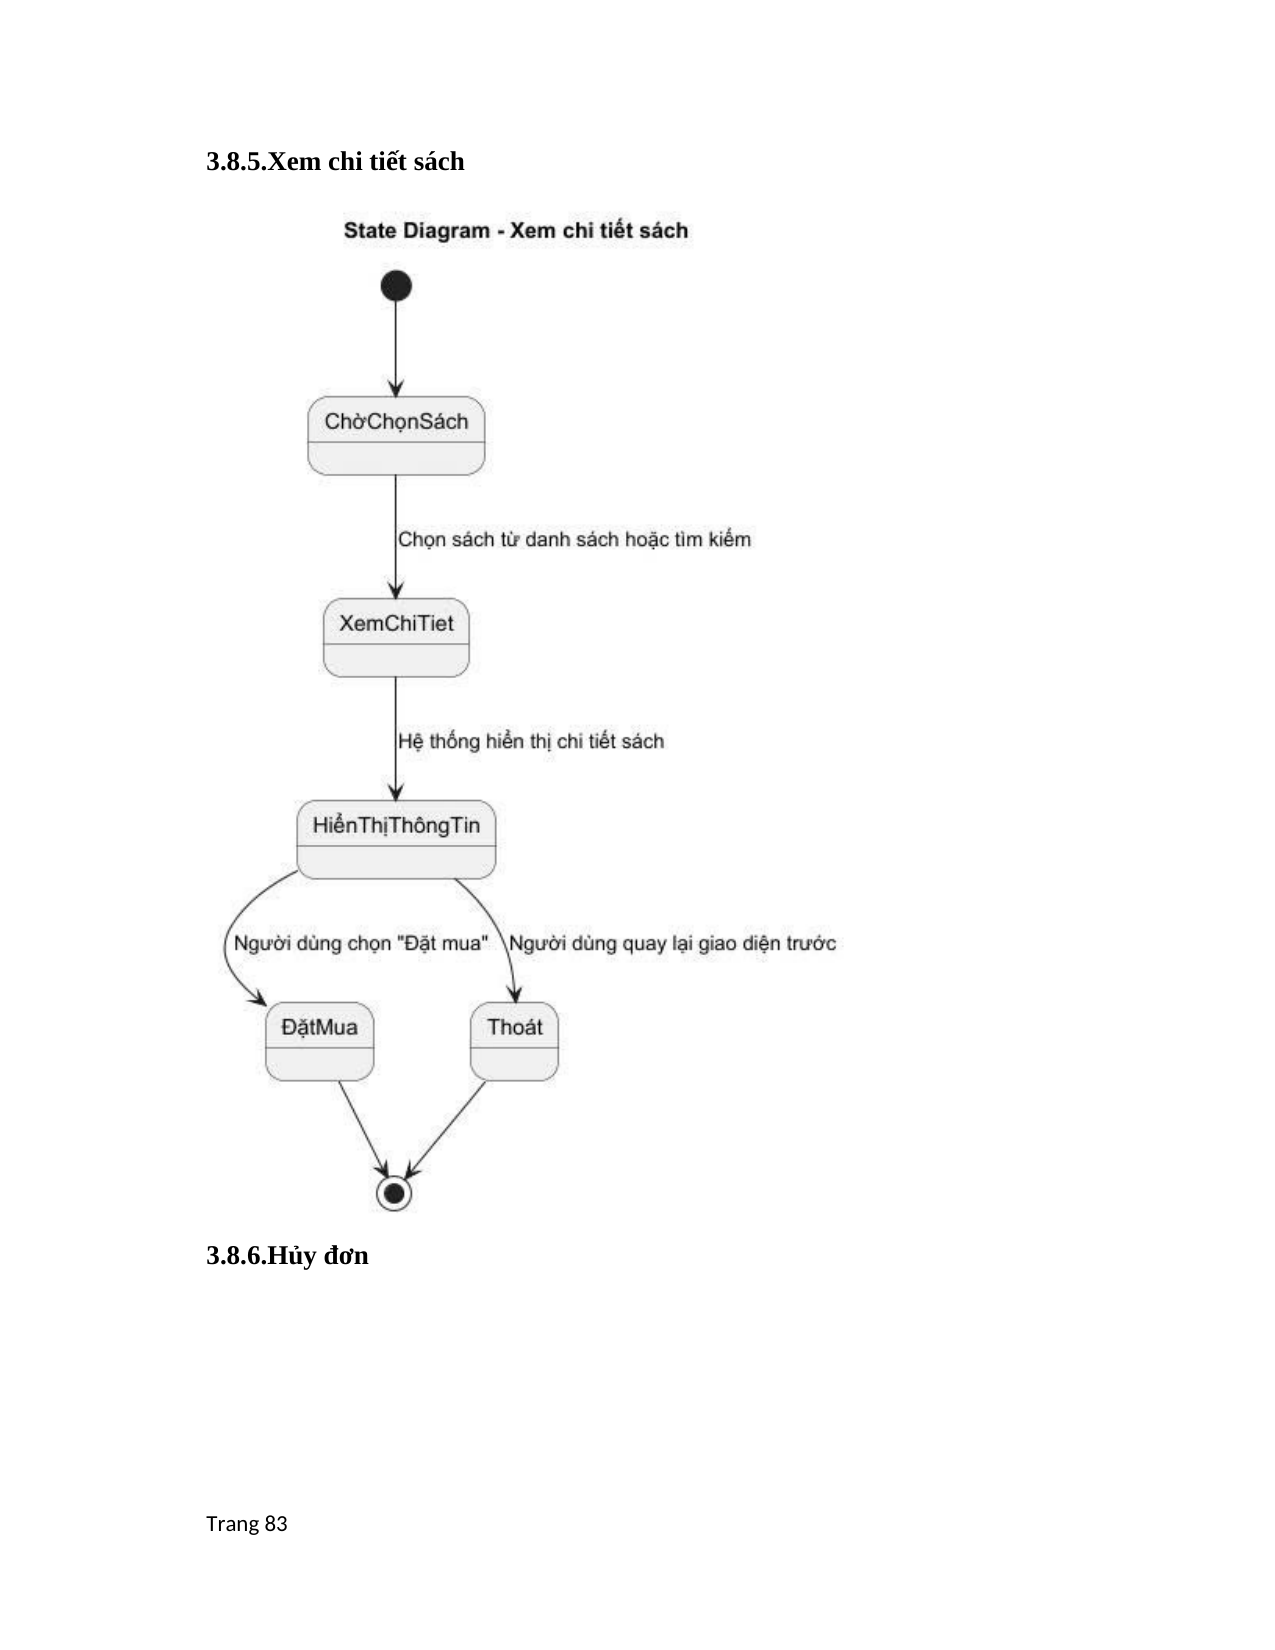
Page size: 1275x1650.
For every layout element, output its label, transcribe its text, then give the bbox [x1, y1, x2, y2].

subtitle 3.8.6.Hủy đơn [206, 1245, 1187, 1270]
subtitle 3.8.5.Xem chi tiết sách [206, 150, 1187, 175]
picture [206, 200, 847, 1218]
